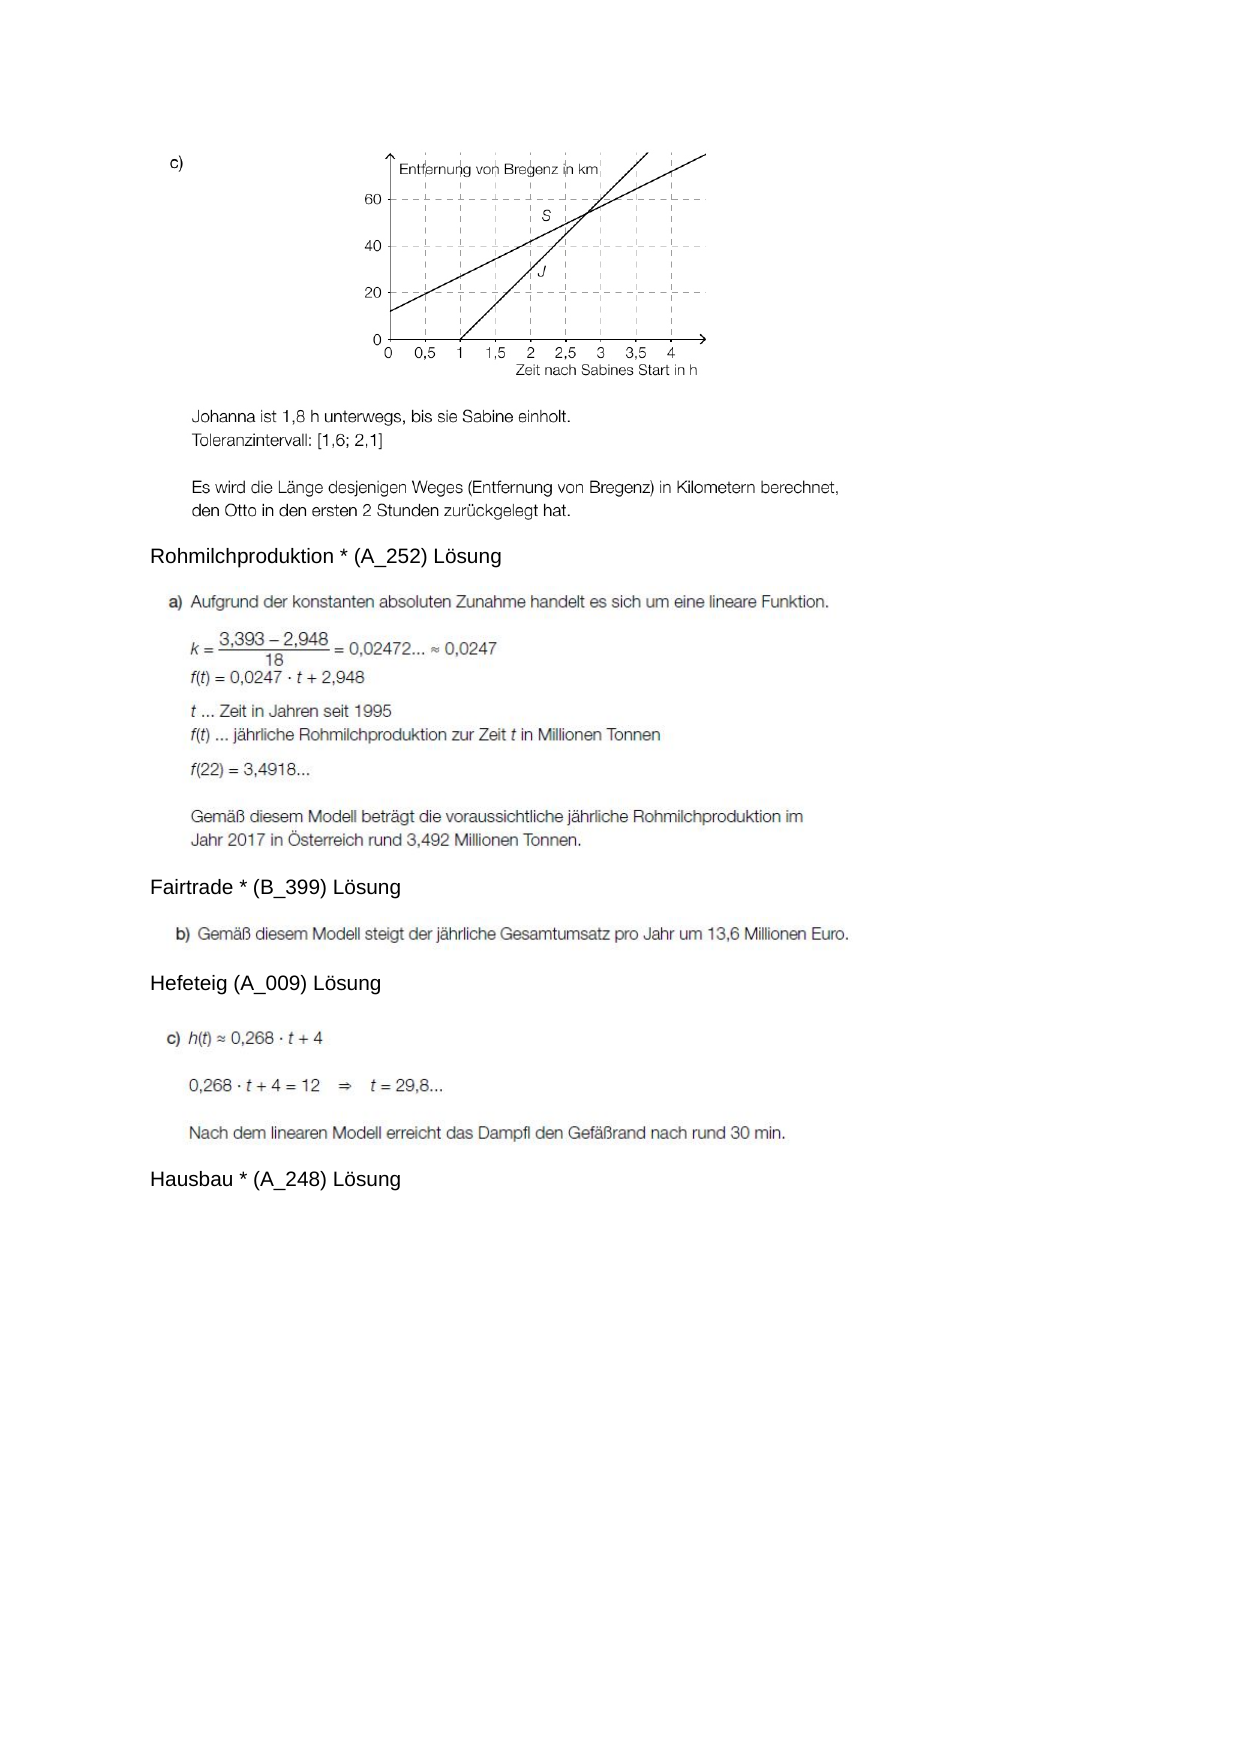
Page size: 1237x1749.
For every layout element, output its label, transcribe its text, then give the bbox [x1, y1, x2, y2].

picture [150, 149, 859, 525]
text Fairtrade * (B_399) Lösung [150, 875, 1086, 899]
text Hausbau * (A_248) Lösung [150, 1167, 1086, 1191]
text Hefeteig (A_009) Lösung [150, 971, 1086, 994]
picture [150, 1013, 859, 1149]
picture [150, 586, 860, 857]
picture [150, 917, 859, 952]
text Rohmilchproduktion * (A_252) Lösung [150, 544, 1086, 568]
